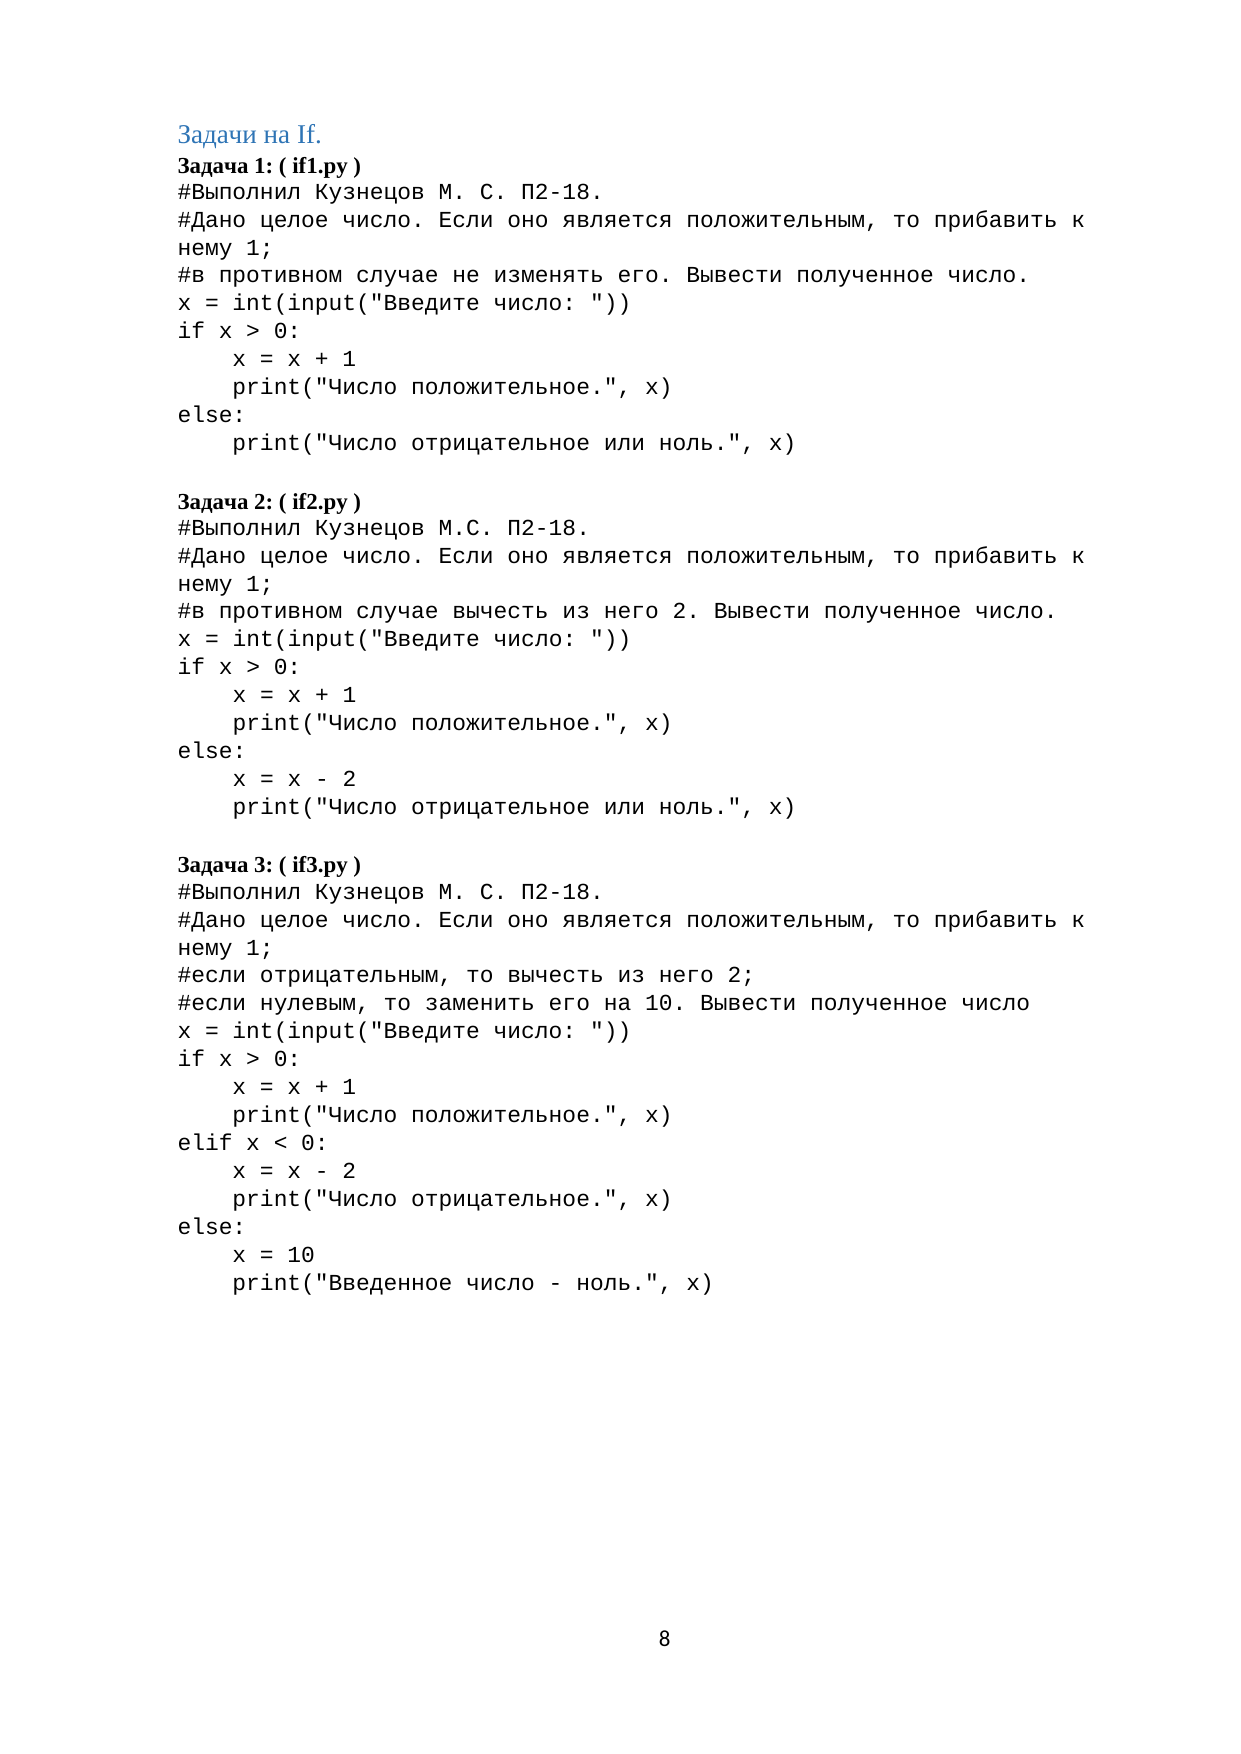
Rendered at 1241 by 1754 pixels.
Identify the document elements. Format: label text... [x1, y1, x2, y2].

text #в противном случае вычесть из него 2. Вывести полученное число. [177, 600, 1152, 626]
text else: [177, 1215, 1152, 1241]
text print("Число положительное.", x) [177, 376, 1152, 401]
text if x > 0: [177, 656, 1152, 682]
text #если отрицательным, то вычесть из него 2; [177, 964, 1152, 990]
text else: [177, 739, 1152, 765]
text #Дано целое число. Если оно является положительным, то прибавить к нему 1; [177, 208, 1152, 262]
text print("Число положительное.", x) [177, 711, 1152, 737]
text x = x + 1 [177, 1075, 1152, 1101]
text x = 10 [177, 1243, 1152, 1269]
text if x > 0: [177, 320, 1152, 346]
text #в противном случае не изменять его. Вывести полученное число. [177, 264, 1152, 290]
text else: [177, 403, 1152, 429]
text x = x + 1 [177, 683, 1152, 709]
text print("Число отрицательное или ноль.", x) [177, 431, 1152, 457]
text print("Число отрицательное или ноль.", x) [177, 795, 1152, 821]
text x = x - 2 [177, 1159, 1152, 1185]
text x = x - 2 [177, 767, 1152, 793]
text Задача 1: ( if1.py ) [177, 152, 1152, 178]
text print("Число положительное.", x) [177, 1103, 1152, 1129]
text #Выполнил Кузнецов М. С. П2-18. [177, 880, 1152, 906]
text if x > 0: [177, 1047, 1152, 1073]
text print("Введенное число - ноль.", x) [177, 1271, 1152, 1297]
text x = int(input("Введите число: ")) [177, 1019, 1152, 1046]
text x = int(input("Введите число: ")) [177, 628, 1152, 654]
text #Дано целое число. Если оно является положительным, то прибавить к нему 1; [177, 908, 1152, 962]
text print("Число отрицательное.", x) [177, 1187, 1152, 1213]
text x = x + 1 [177, 348, 1152, 373]
text #если нулевым, то заменить его на 10. Вывести полученное число [177, 992, 1152, 1018]
text x = int(input("Введите число: ")) [177, 292, 1152, 318]
subtitle Задачи на If. [177, 118, 1152, 149]
text elif x < 0: [177, 1131, 1152, 1157]
text #Выполнил Кузнецов М. С. П2-18. [177, 180, 1152, 206]
text Задача 3: ( if3.py ) [177, 823, 1152, 878]
text #Дано целое число. Если оно является положительным, то прибавить к нему 1; [177, 544, 1152, 598]
text Задача 2: ( if2.py ) #Выполнил Кузнецов М.С. П2-18. [177, 488, 1152, 542]
